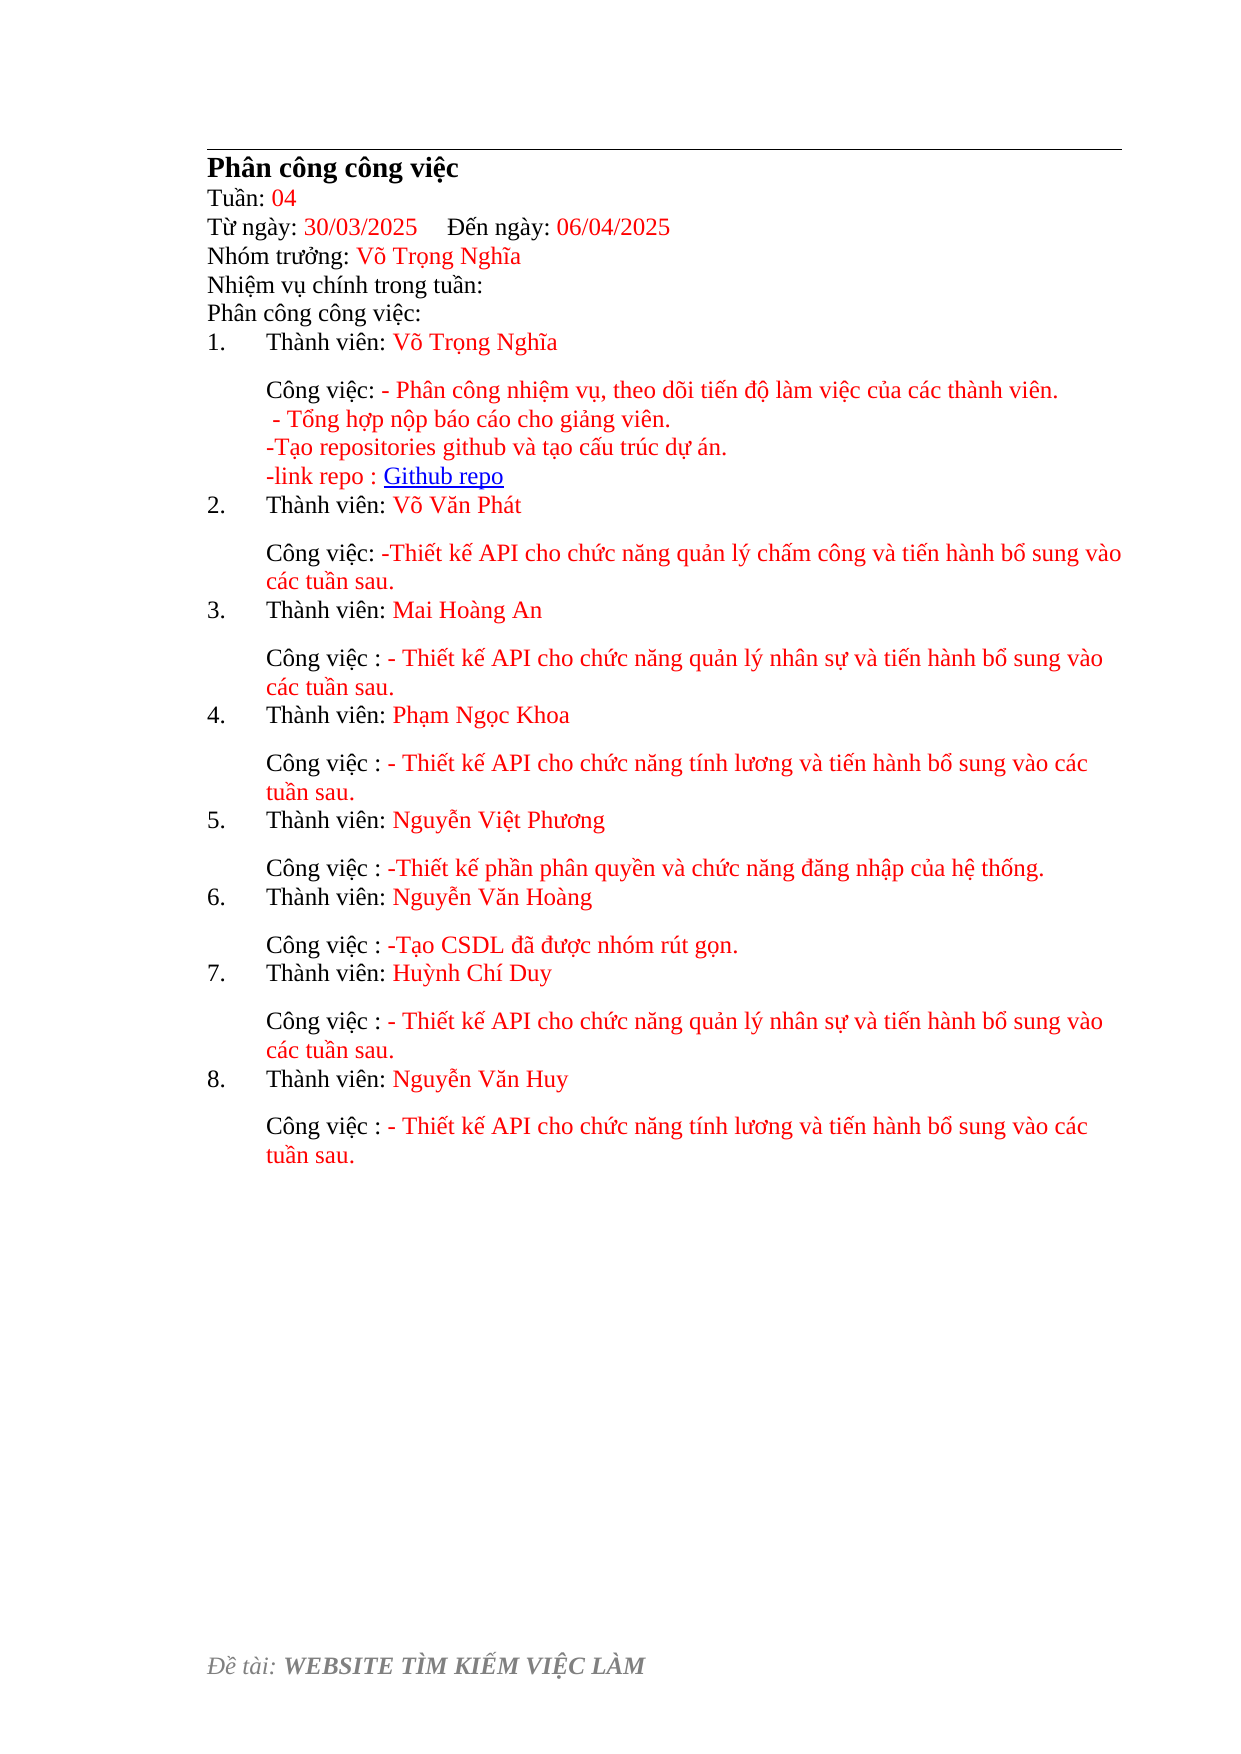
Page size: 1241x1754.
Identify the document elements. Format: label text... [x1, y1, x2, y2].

list Thành viên: Huỳnh Chí Duy [207, 958, 1122, 987]
list Thành viên: Phạm Ngọc Khoa [207, 700, 1122, 729]
text -link repo : Github repo [266, 461, 1122, 490]
list Thành viên: Mai Hoàng An [207, 595, 1122, 624]
text Nhiệm vụ chính trong tuần: Phân công công việc: [207, 270, 1122, 327]
list Thành viên: Nguyễn Việt Phương [207, 806, 1122, 834]
text Công việc : - Thiết kế API cho chức năng quản lý nhân sự và tiến hành bổ sung vào các tuần sau. [266, 1006, 1122, 1064]
text Công việc : -Thiết kế phần phân quyền và chức năng đăng nhập của hệ thống. [266, 853, 1122, 882]
list Thành viên: Nguyễn Văn Hoàng [207, 882, 1122, 911]
text Công việc : - Thiết kế API cho chức năng tính lương và tiến hành bổ sung vào các tuần sau. [266, 1111, 1122, 1169]
text Phân công công việc [207, 150, 1122, 183]
text Tuần: 04 [207, 183, 1122, 212]
list Thành viên: Võ Văn Phát [207, 490, 1122, 519]
text Nhóm trưởng: Võ Trọng Nghĩa [207, 241, 1122, 270]
text Công việc : -Tạo CSDL đã được nhóm rút gọn. [266, 930, 1122, 958]
text Từ ngày: 30/03/2025 Đến ngày: 06/04/2025 [207, 212, 1122, 241]
text Công việc : - Thiết kế API cho chức năng quản lý nhân sự và tiến hành bổ sung vào các tuần sau. [266, 643, 1122, 700]
text Công việc: - Phân công nhiệm vụ, theo dõi tiến độ làm việc của các thành viên. - Tổng hợp nộp báo cáo cho giảng viên. [266, 375, 1122, 432]
list Thành viên: Võ Trọng Nghĩa [207, 327, 1122, 356]
list Thành viên: Nguyễn Văn Huy [207, 1064, 1122, 1092]
text Công việc: -Thiết kế API cho chức năng quản lý chấm công và tiến hành bổ sung vào các tuần sau. [266, 538, 1122, 595]
text Công việc : - Thiết kế API cho chức năng tính lương và tiến hành bổ sung vào các tuần sau. [266, 748, 1122, 806]
text -Tạo repositories github và tạo cấu trúc dự án. [266, 432, 1122, 461]
